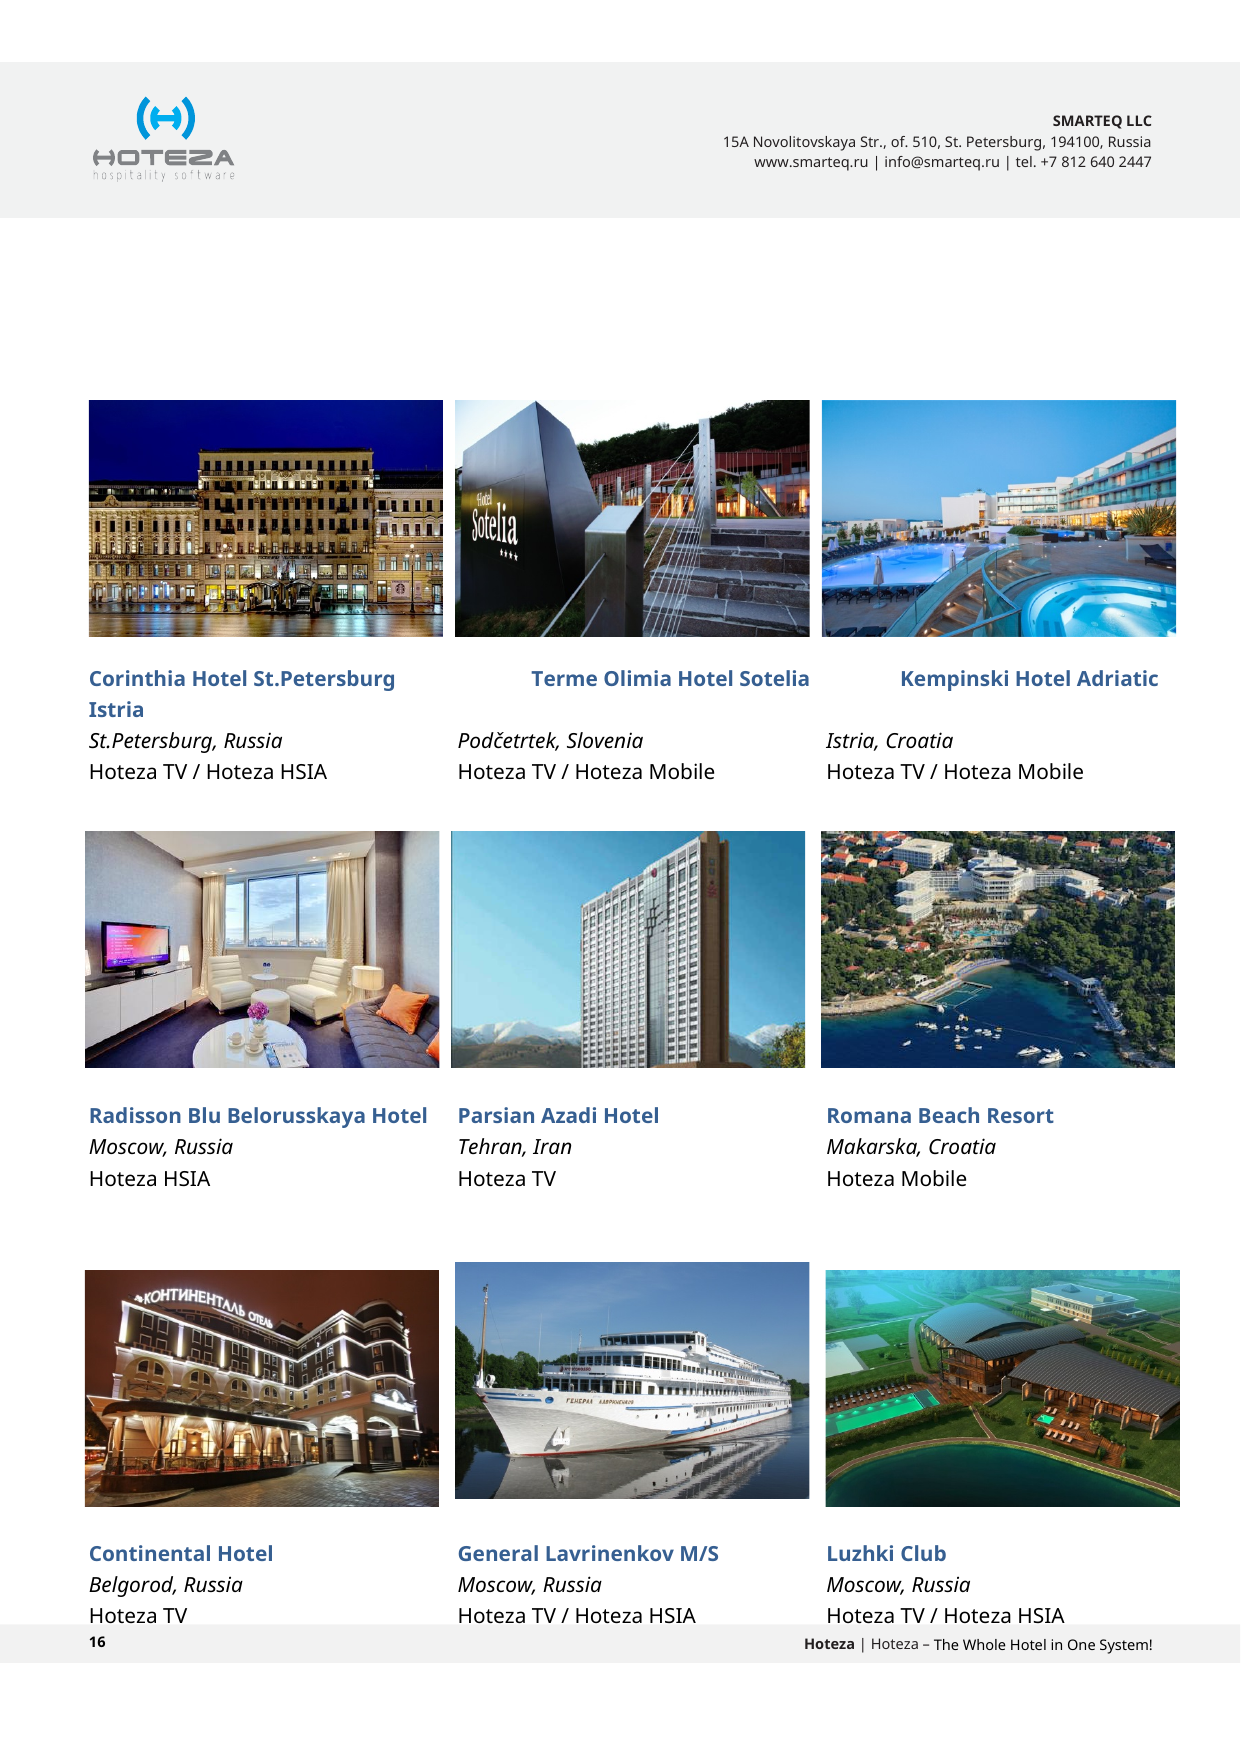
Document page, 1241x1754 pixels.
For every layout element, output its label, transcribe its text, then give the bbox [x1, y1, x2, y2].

text Radisson Blu Belorusskaya Hotel Parsian Azadi Hotel Romana Beach Resort [89, 1098, 1181, 1130]
picture [88, 400, 443, 637]
text Continental Hotel General Lavrinenkov M/S Luzhki Club [89, 1536, 1181, 1567]
picture [1061, 593, 1177, 637]
picture [84, 1270, 439, 1507]
text Hoteza TV / Hoteza HSIA Hoteza TV / Hoteza Mobile Hoteza TV / Hoteza Mobile [89, 755, 1181, 786]
picture [455, 400, 810, 637]
text Hoteza TV Hoteza TV / Hoteza HSIA Hoteza TV / Hoteza HSIA [89, 1598, 1181, 1630]
text Moscow, Russia Tehran, Iran Makarska, Croatia [89, 1130, 1181, 1161]
picture [455, 1262, 810, 1499]
picture [821, 400, 1177, 637]
text St.Petersburg, Russia Podčetrtek, Slovenia Istria, Croatia [89, 723, 1181, 755]
picture [85, 831, 440, 1068]
picture [821, 831, 1175, 1068]
text Belgorod, Russia Moscow, Russia Moscow, Russia [89, 1567, 1181, 1598]
text Hoteza HSIA Hoteza TV Hoteza Mobile [89, 1161, 1181, 1192]
text Corinthia Hotel St.Petersburg Terme Olimia Hotel Sotelia Kempinski Hotel Adriatic Istria [89, 661, 1181, 723]
picture [825, 1270, 1180, 1507]
picture [451, 831, 806, 1068]
